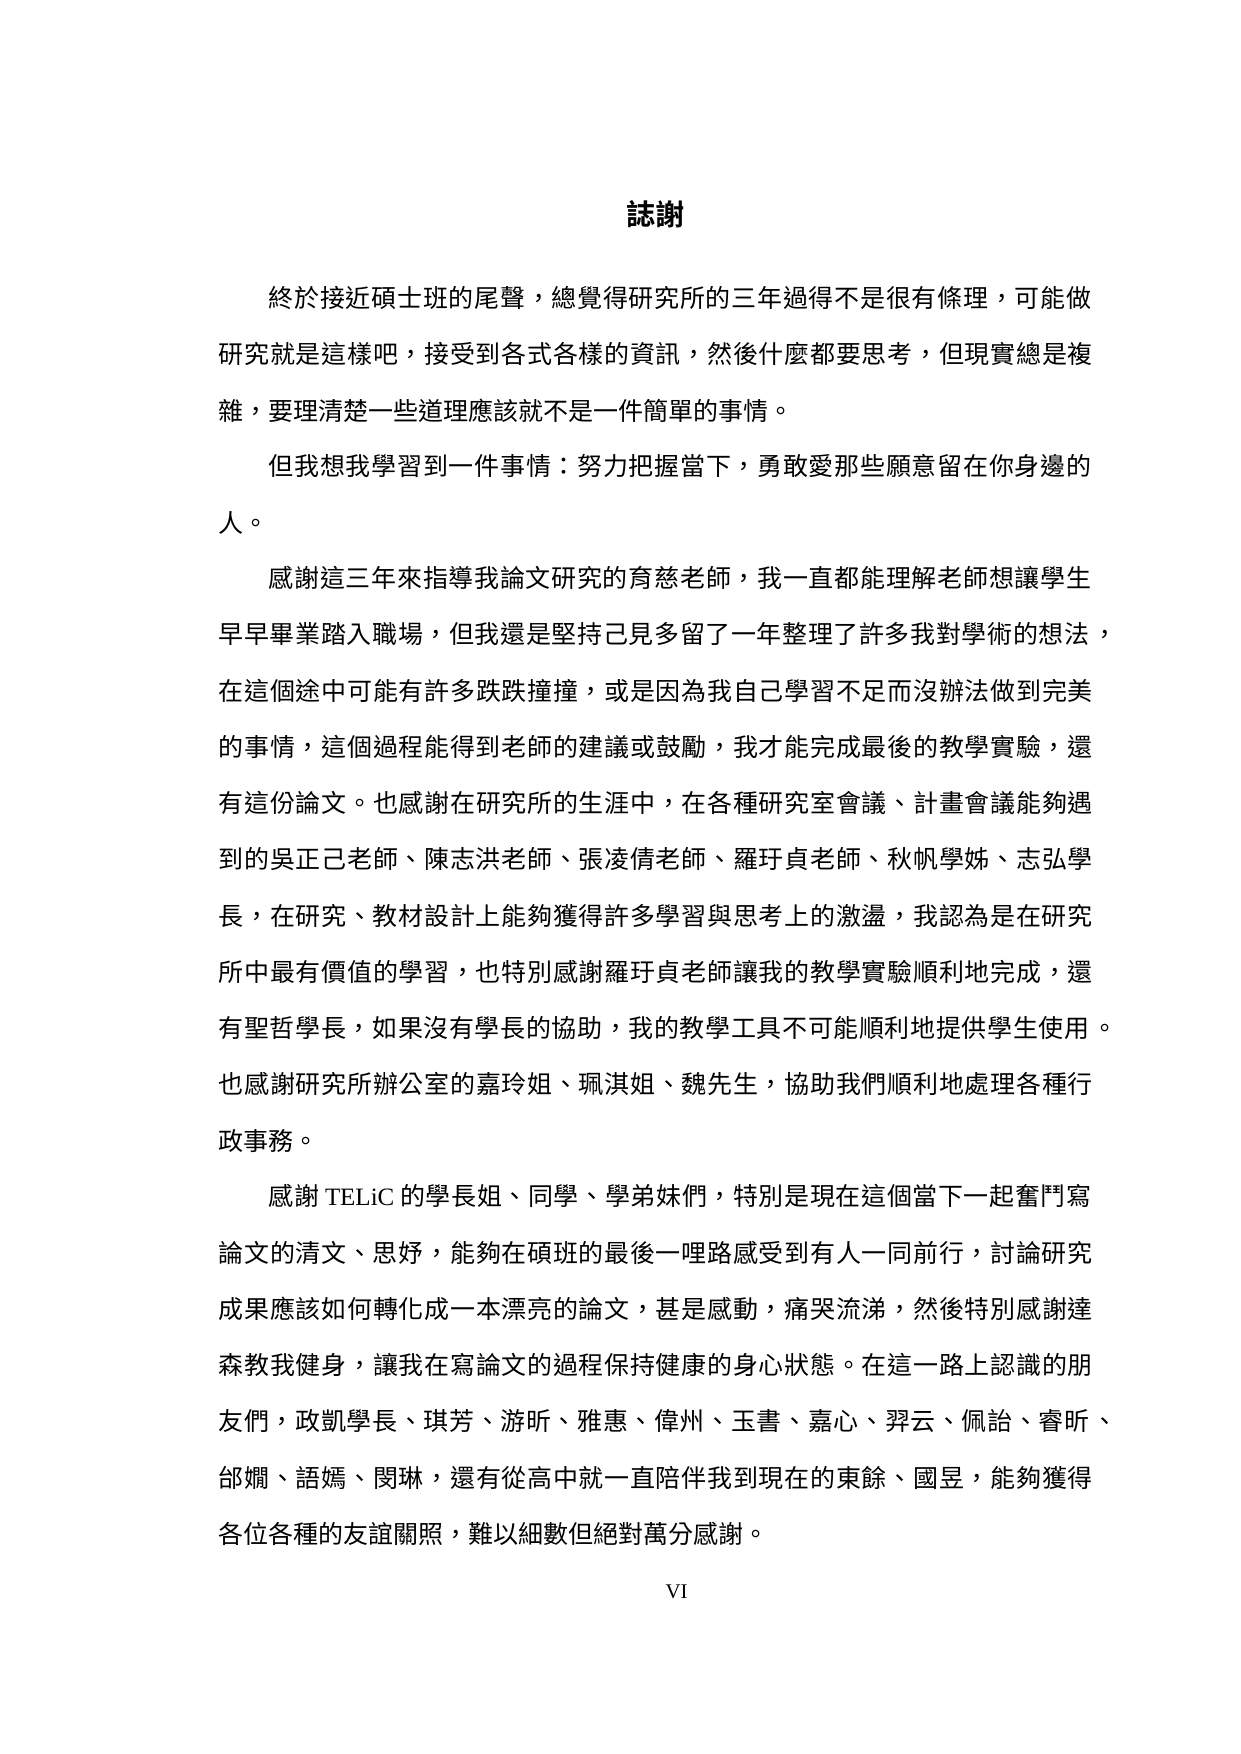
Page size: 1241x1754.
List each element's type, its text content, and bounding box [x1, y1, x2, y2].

text 感謝這三年來指導我論文研究的育慈老師，我一直都能理解老師想讓學生早早畢業踏入職場，但我還是堅持己見多留了一年整理了許多我對學術的想法，在這個途中可能有許多跌跌撞撞，或是因為我自己學習不足而沒辦法做到完美的事情，這個過程能得到老師的建議或鼓勵，我才能完成最後的教學實驗，還有這份論文。也感謝在研究所的生涯中，在各種研究室會議、計畫會議能夠遇到的吳正己老師、陳志洪老師、張凌倩老師、羅玗貞老師、秋帆學姊、志弘學長，在研究、教材設計上能夠獲得許多學習與思考上的激盪，我認為是在研究所中最有價值的學習，也特別感謝羅玗貞老師讓我的教學實驗順利地完成，還有聖哲學長，如果沒有學長的協助，我的教學工具不可能順利地提供學生使用。也感謝研究所辦公室的嘉玲姐、珮淇姐、魏先生，協助我們順利地處理各種行政事務。 [218, 558, 1092, 1158]
title 誌謝 [218, 176, 1092, 251]
text 感謝TELiC的學長姐、同學、學弟妹們，特別是現在這個當下一起奮鬥寫論文的清文、思妤，能夠在碩班的最後一哩路感受到有人一同前行，討論研究成果應該如何轉化成一本漂亮的論文，甚是感動，痛哭流涕，然後特別感謝達森教我健身，讓我在寫論文的過程保持健康的身心狀態。在這一路上認識的朋友們，政凱學長、琪芳、游昕、雅惠、偉州、玉書、嘉心、羿云、佩詒、睿昕、邰嫺、語嫣、閔琳，還有從高中就一直陪伴我到現在的東餘、國昱，能夠獲得各位各種的友誼關照，難以細數但絕對萬分感謝。 [218, 1176, 1092, 1551]
text 但我想我學習到一件事情：努力把握當下，勇敢愛那些願意留在你身邊的人。 [218, 446, 1092, 540]
text 終於接近碩士班的尾聲，總覺得研究所的三年過得不是很有條理，可能做研究就是這樣吧，接受到各式各樣的資訊，然後什麼都要思考，但現實總是複雜，要理清楚一些道理應該就不是一件簡單的事情。 [218, 278, 1092, 428]
